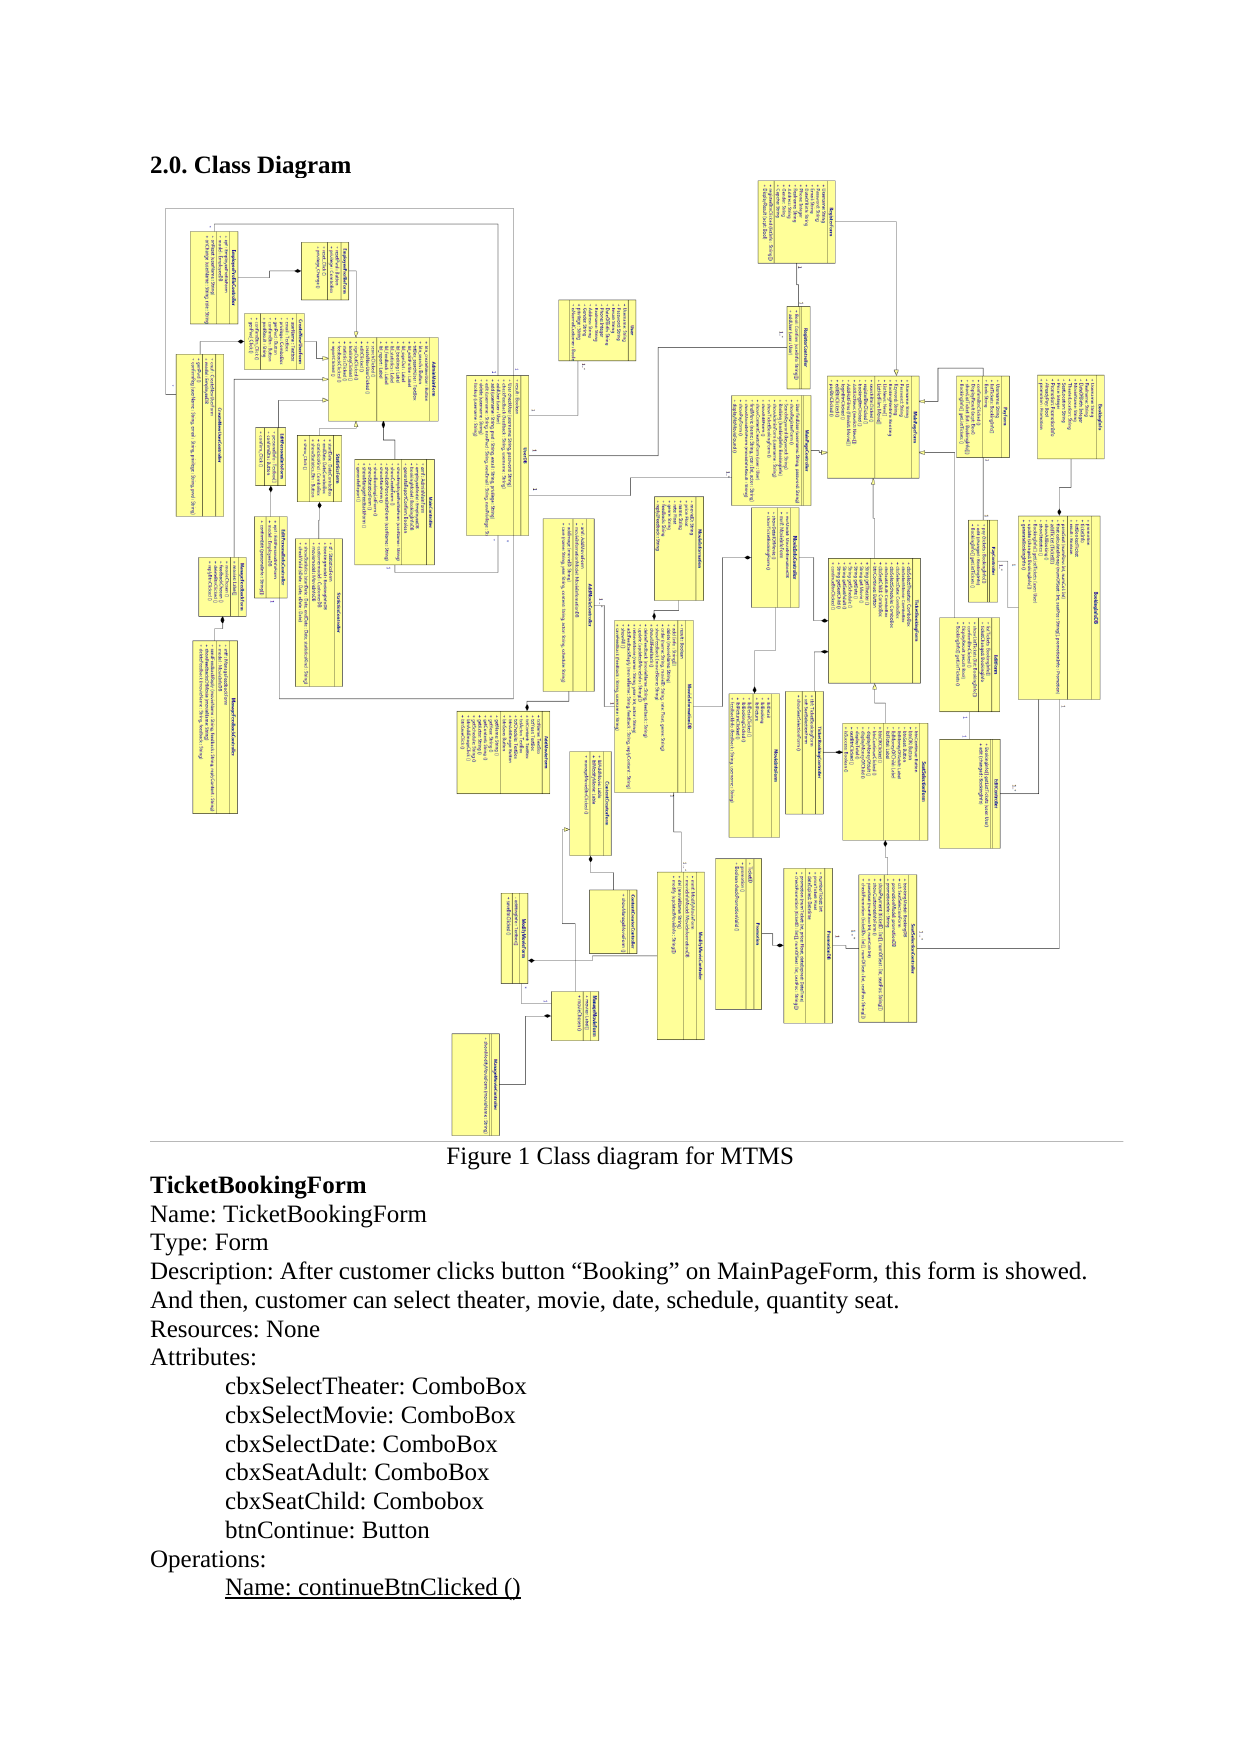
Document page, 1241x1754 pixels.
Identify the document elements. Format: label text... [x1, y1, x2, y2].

subtitle btnContinue: Button [225, 1515, 1090, 1544]
text Resources: None [150, 1314, 1090, 1342]
subtitle Description: After customer clicks button “Booking” on MainPageForm, this form is showed. And then, customer can select theater, movie, date, schedule, quantity seat. [150, 1256, 1090, 1314]
subtitle cbxSeatChild: Combobox [225, 1486, 1090, 1515]
subtitle Name: TicketBookingForm [150, 1199, 1090, 1227]
subtitle 2.0. Class Diagram [150, 150, 1090, 178]
text TicketBookingForm [150, 1170, 1090, 1199]
text Figure 1 Class diagram for MTMS [150, 1142, 1090, 1170]
picture [150, 178, 1124, 1142]
subtitle Attributes: [150, 1342, 1090, 1371]
subtitle Operations: [150, 1544, 1090, 1572]
subtitle cbxSelectMovie: ComboBox [225, 1400, 1090, 1429]
subtitle cbxSelectTheater: ComboBox [225, 1371, 1090, 1400]
subtitle Type: Form [150, 1227, 1090, 1256]
subtitle cbxSelectDate: ComboBox [225, 1429, 1090, 1457]
subtitle cbxSeatAdult: ComboBox [225, 1457, 1090, 1486]
subtitle Name: continueBtnClicked () [225, 1572, 1090, 1601]
